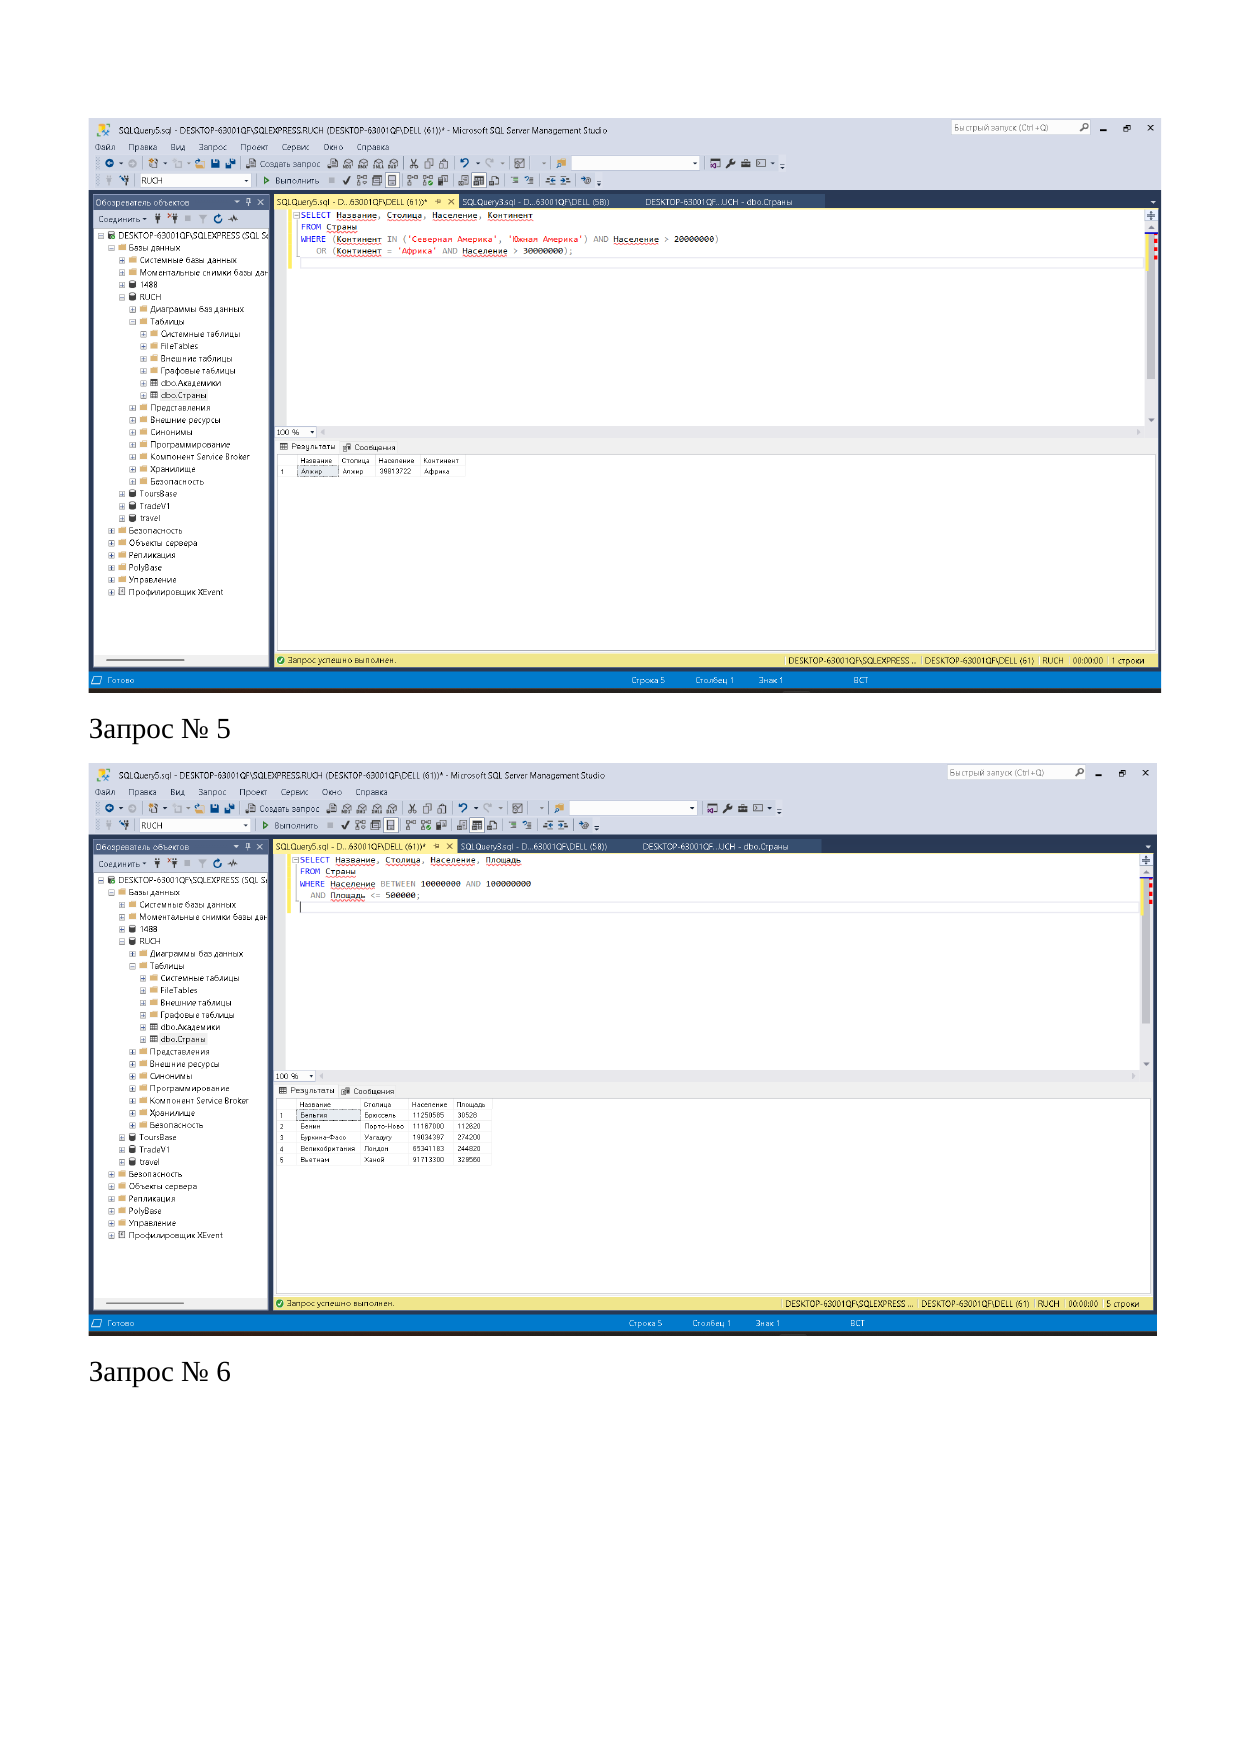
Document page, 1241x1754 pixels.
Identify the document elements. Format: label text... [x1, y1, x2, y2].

picture [88, 118, 1162, 693]
text Запрос № 6 [88, 1354, 1152, 1388]
text Запрос № 5 [88, 711, 1152, 745]
picture [88, 763, 1157, 1336]
